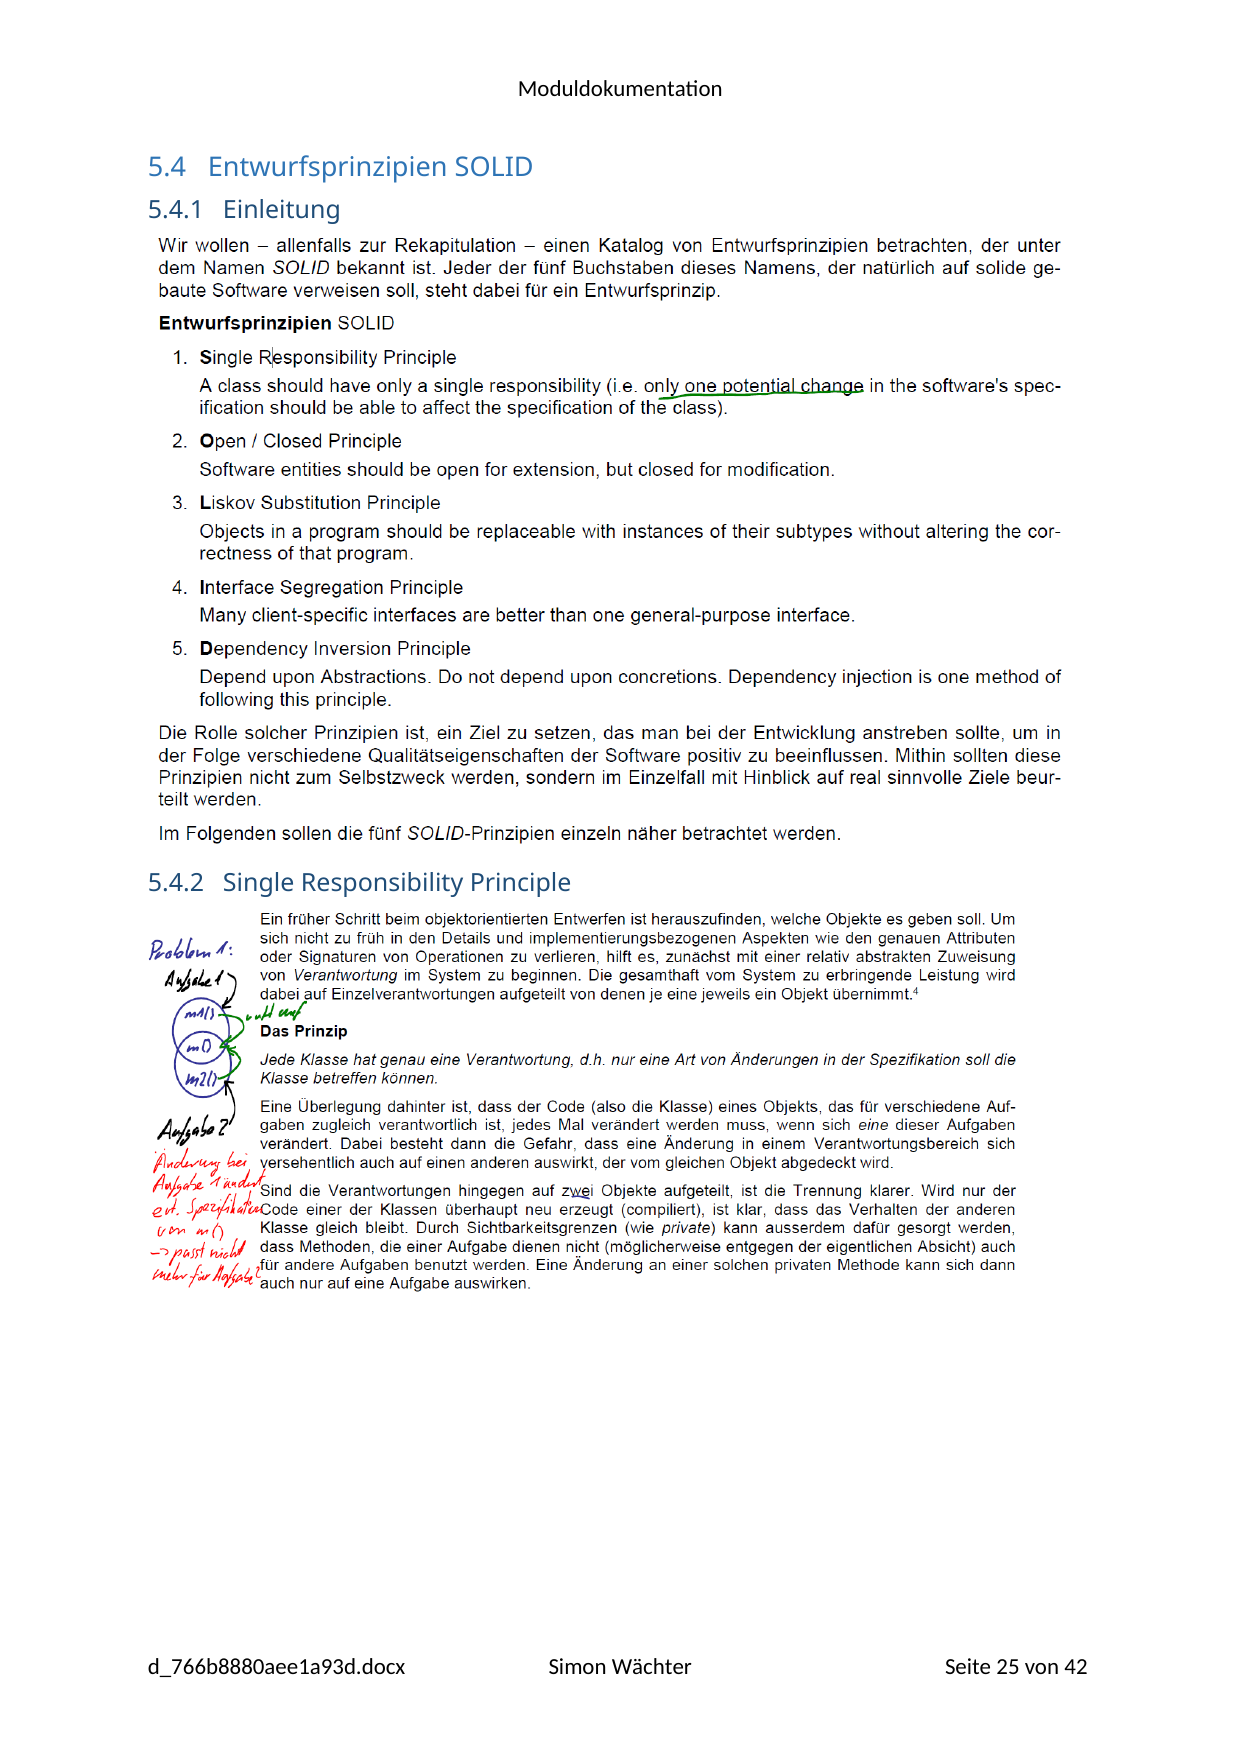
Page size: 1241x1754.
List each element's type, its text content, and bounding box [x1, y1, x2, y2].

picture [147, 901, 1093, 1298]
subtitle Einleitung [148, 192, 1093, 226]
subtitle Entwurfsprinzipien SOLID [148, 148, 1093, 184]
subtitle Single Responsibility Principle [148, 864, 1093, 898]
picture [147, 228, 1093, 846]
